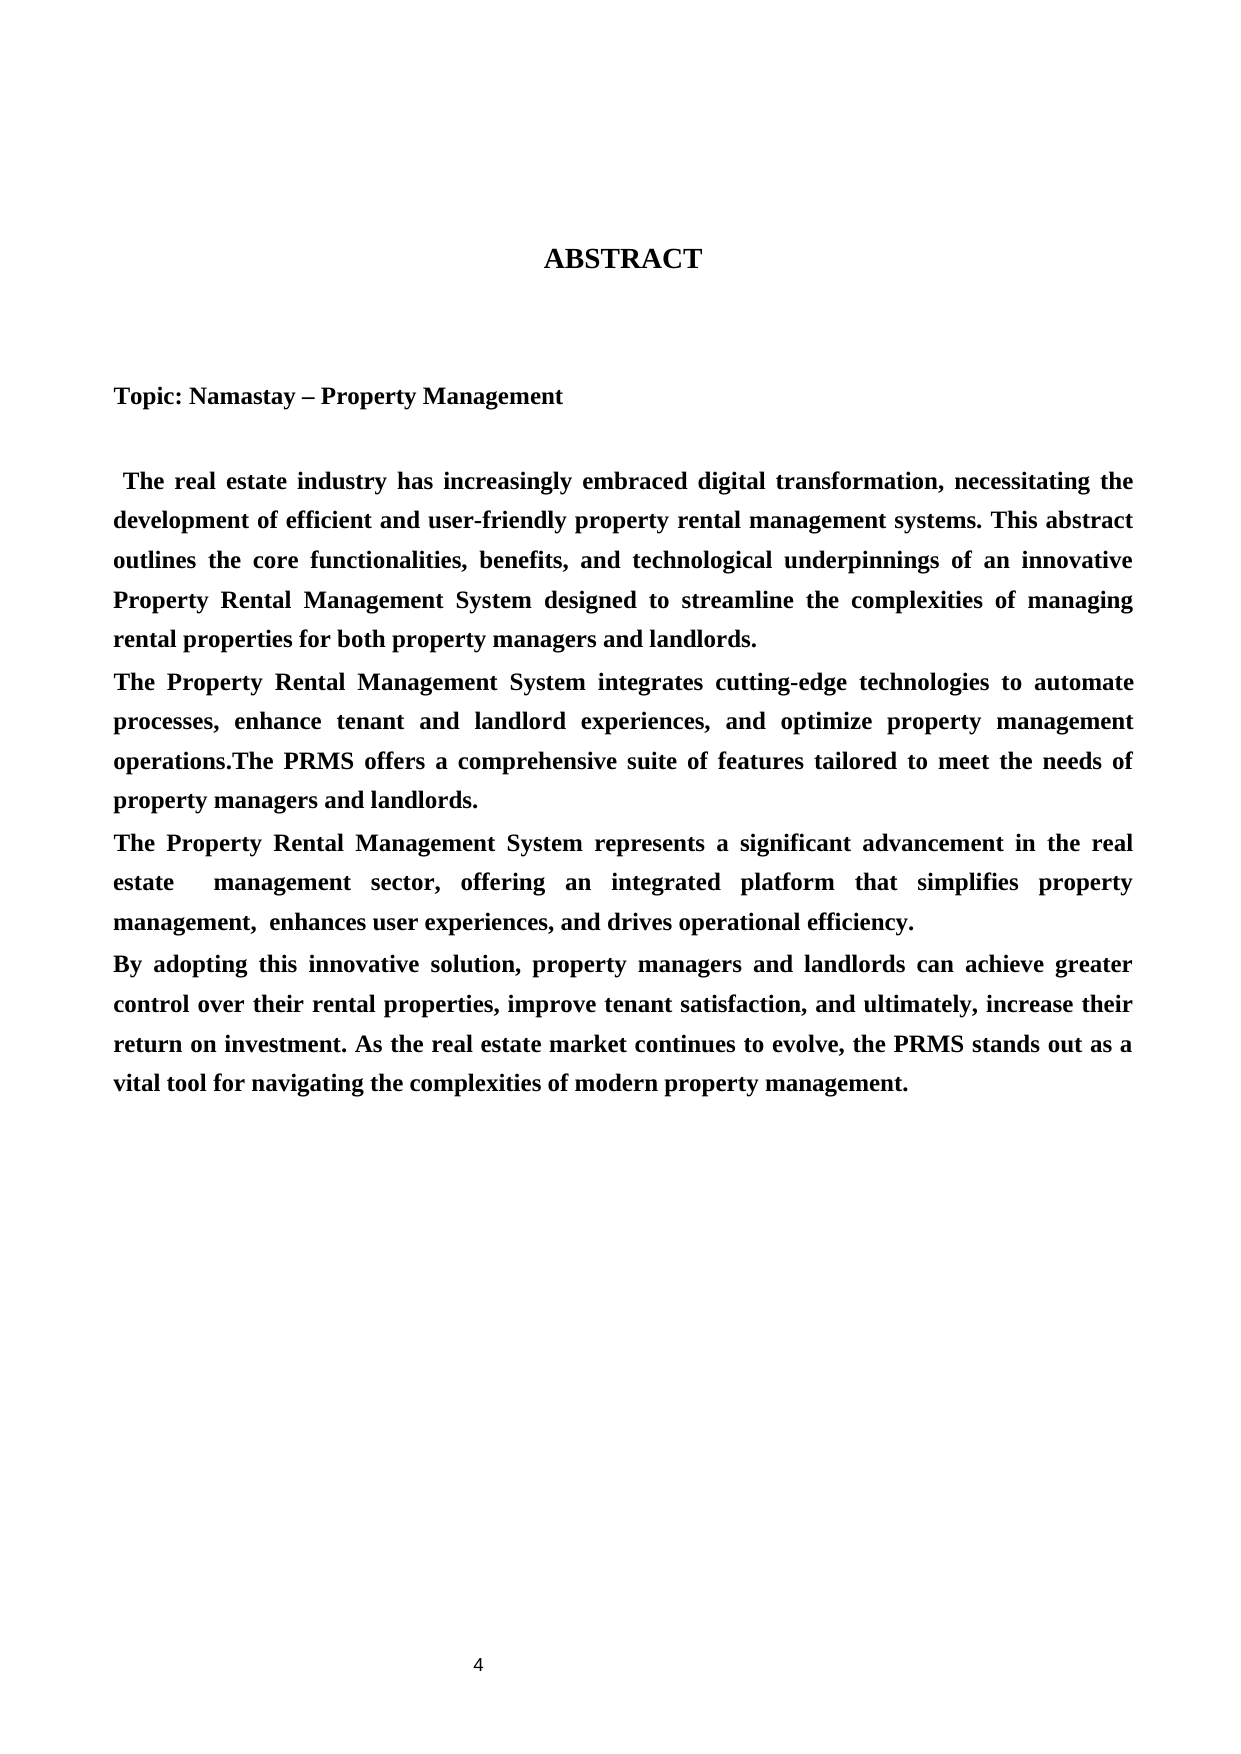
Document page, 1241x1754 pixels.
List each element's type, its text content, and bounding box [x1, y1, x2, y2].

text By adopting this innovative solution, property managers and landlords can achieve greater control over their rental properties, improve tenant satisfaction, and ultimately, increase their return on investment. As the real estate market continues to evolve, the PRMS stands out as a vital tool for navigating the complexities of modern property management. [113, 949, 1134, 1097]
text The real estate industry has increasingly embraced digital transformation, necessitating the development of efficient and user-friendly property rental management systems. This abstract outlines the core functionalities, benefits, and technological underpinnings of an innovative Property Rental Management System designed to streamline the complexities of managing rental properties for both property managers and landlords. [113, 466, 1135, 653]
text Topic: Namastay – Property Management [113, 381, 1134, 410]
text The Property Rental Management System integrates cutting-edge technologies to automate processes, enhance tenant and landlord experiences, and optimize property management operations.The PRMS offers a comprehensive suite of features tailored to meet the needs of property managers and landlords. [113, 667, 1135, 814]
text The Property Rental Management System represents a significant advancement in the real estate management sector, offering an integrated platform that simplifies property management, enhances user experiences, and drives operational efficiency. [113, 828, 1134, 936]
text ABSTRACT [112, 174, 1134, 275]
